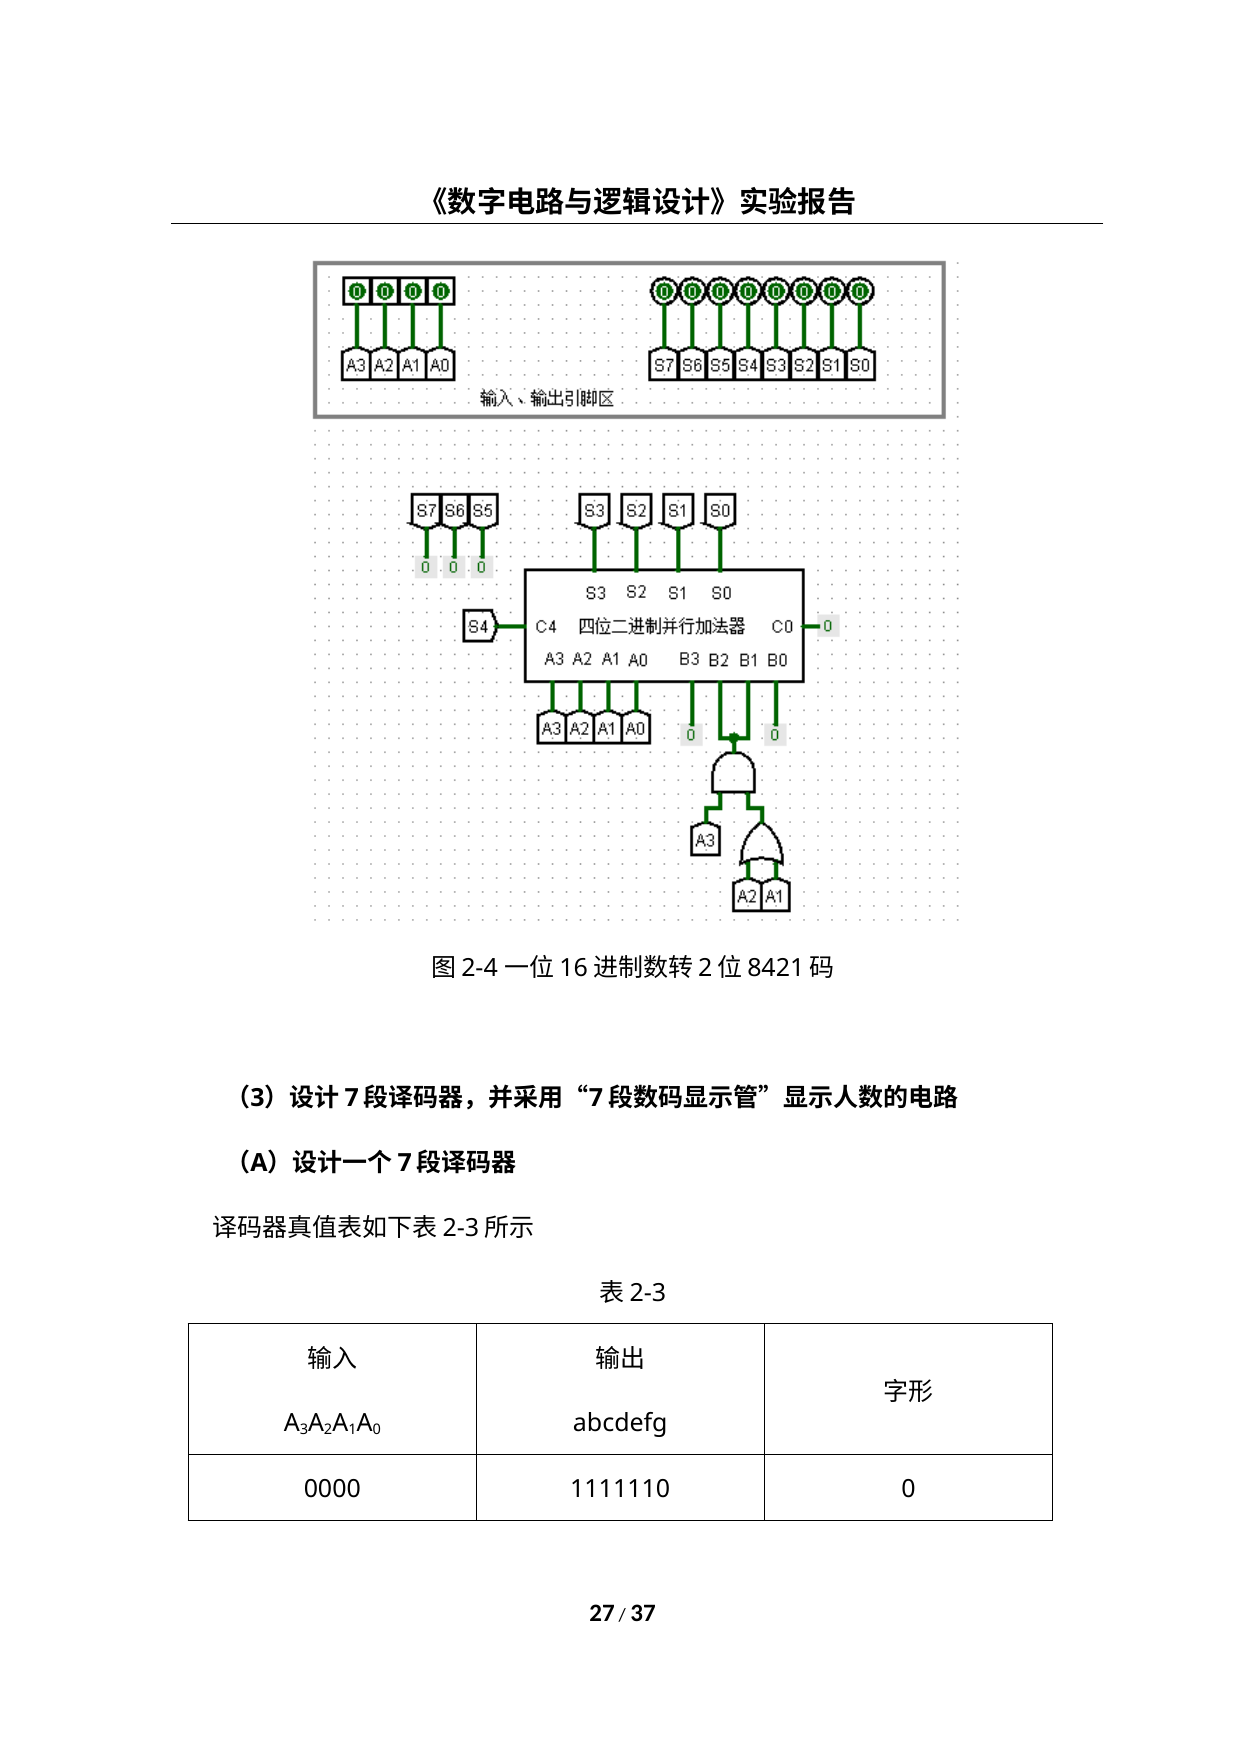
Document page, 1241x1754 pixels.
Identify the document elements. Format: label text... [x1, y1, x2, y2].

text （3）设计7段译码器，并采用“7段数码显示管”显示人数的电路 [187, 1063, 1053, 1128]
table_cell 0000 [189, 1455, 476, 1520]
text 译码器真值表如下表2-3所示 [187, 1193, 1053, 1258]
table_header 输入 A3A2A1A0 [189, 1324, 476, 1454]
table_cell 1111110 [477, 1455, 764, 1520]
table_header 输出 abcdefg [477, 1324, 764, 1454]
table_header 字形 [765, 1324, 1052, 1454]
text （A）设计一个7段译码器 [187, 1128, 1053, 1193]
text 表2-3 [187, 1258, 1053, 1323]
text 图2-4 一位16进制数转2位8421码 [187, 933, 1053, 998]
table_cell 0 [765, 1455, 1052, 1520]
picture [302, 250, 960, 925]
